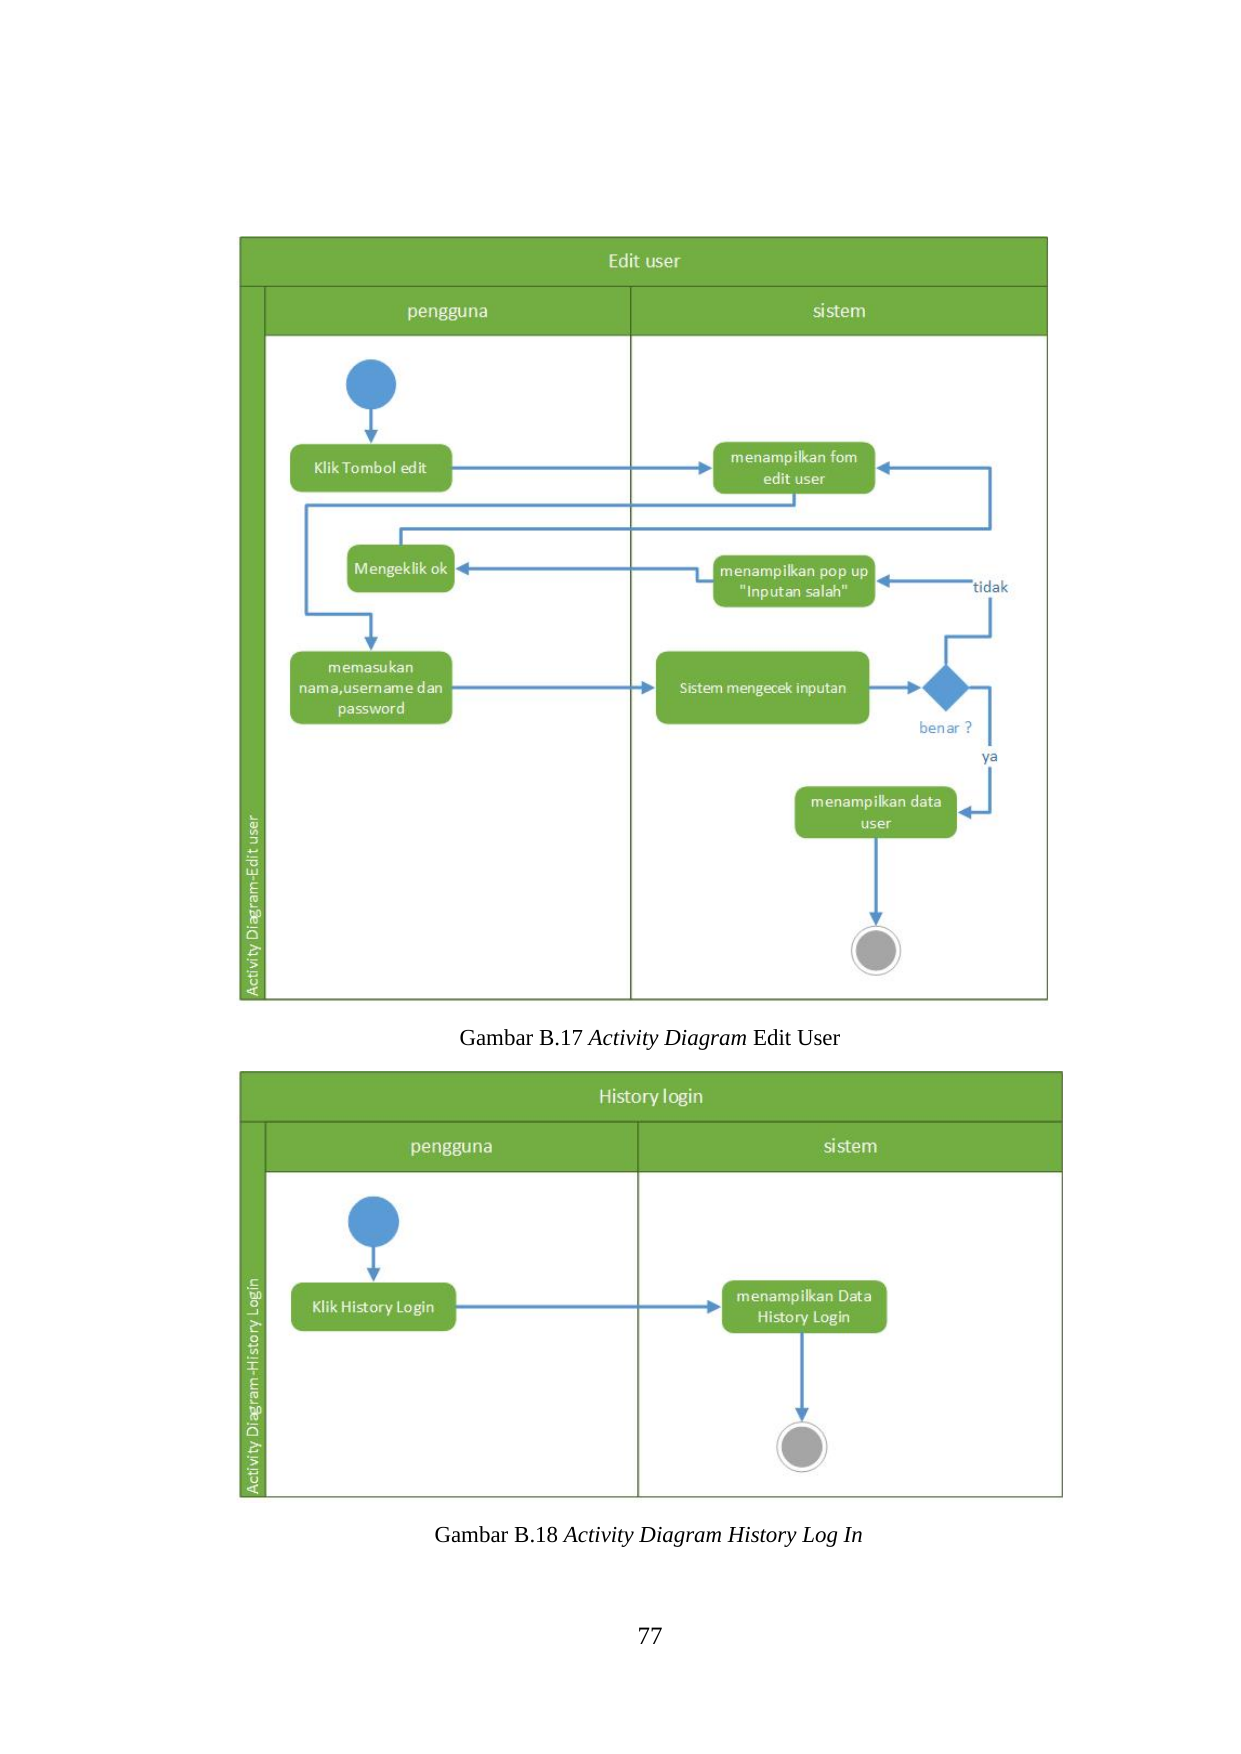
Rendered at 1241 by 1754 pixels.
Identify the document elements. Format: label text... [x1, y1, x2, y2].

picture [236, 1071, 1063, 1503]
picture [236, 236, 1049, 1006]
